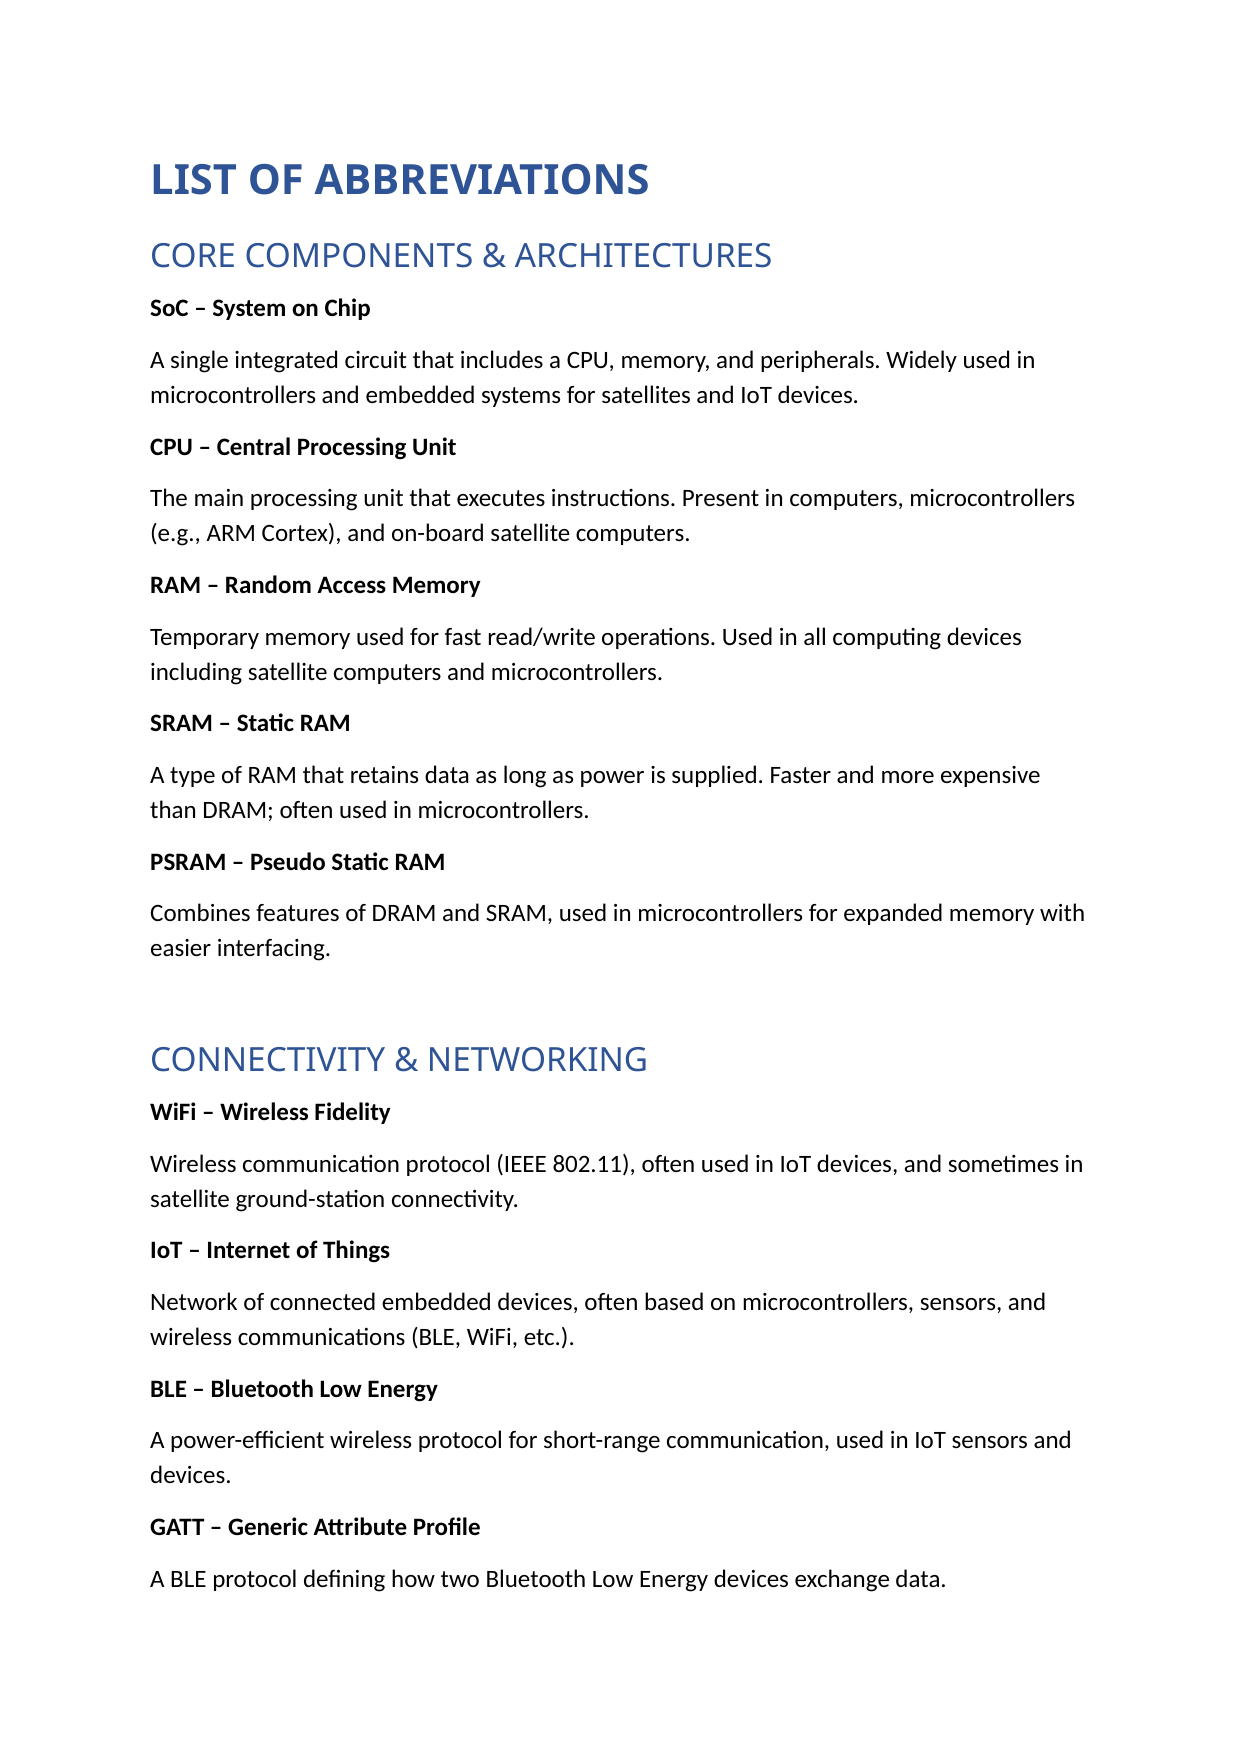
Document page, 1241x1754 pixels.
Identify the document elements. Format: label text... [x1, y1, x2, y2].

subtitle LIST OF ABBREVIATIONS [150, 150, 1090, 207]
text RAM – Random Access Memory [150, 569, 1090, 599]
text The main processing unit that executes instructions. Present in computers, microcontrollers (e.g., ARM Cortex), and on-board satellite computers. [150, 482, 1090, 548]
text WiFi – Wireless Fidelity [150, 1096, 1090, 1127]
subtitle CORE COMPONENTS & ARCHITECTURES [150, 232, 1090, 277]
text A BLE protocol defining how two Bluetooth Low Energy devices exchange data. [150, 1563, 1090, 1593]
text SoC – System on Chip [150, 292, 1090, 323]
text Combines features of DRAM and SRAM, used in microcontrollers for expanded memory with easier interfacing. [150, 897, 1090, 963]
text A type of RAM that retains data as long as power is supplied. Faster and more expensive than DRAM; often used in microcontrollers. [150, 759, 1090, 824]
text Temporary memory used for fast read/write operations. Used in all computing devices including satellite computers and microcontrollers. [150, 621, 1090, 686]
text Wireless communication protocol (IEEE 802.11), often used in IoT devices, and sometimes in satellite ground-station connectivity. [150, 1148, 1090, 1213]
text A power-efficient wireless protocol for short-range communication, used in IoT sensors and devices. [150, 1424, 1090, 1490]
text GATT – Generic Attribute Profile [150, 1511, 1090, 1542]
text BLE – Bluetooth Low Energy [150, 1373, 1090, 1403]
subtitle CONNECTIVITY & NETWORKING [150, 1036, 1090, 1081]
text IoT – Internet of Things [150, 1234, 1090, 1265]
text SRAM – Static RAM [150, 707, 1090, 738]
text PSRAM – Pseudo Static RAM [150, 846, 1090, 876]
text CPU – Central Processing Unit [150, 431, 1090, 461]
text A single integrated circuit that includes a CPU, memory, and peripherals. Widely used in microcontrollers and embedded systems for satellites and IoT devices. [150, 344, 1090, 409]
text Network of connected embedded devices, often based on microcontrollers, sensors, and wireless communications (BLE, WiFi, etc.). [150, 1286, 1090, 1352]
